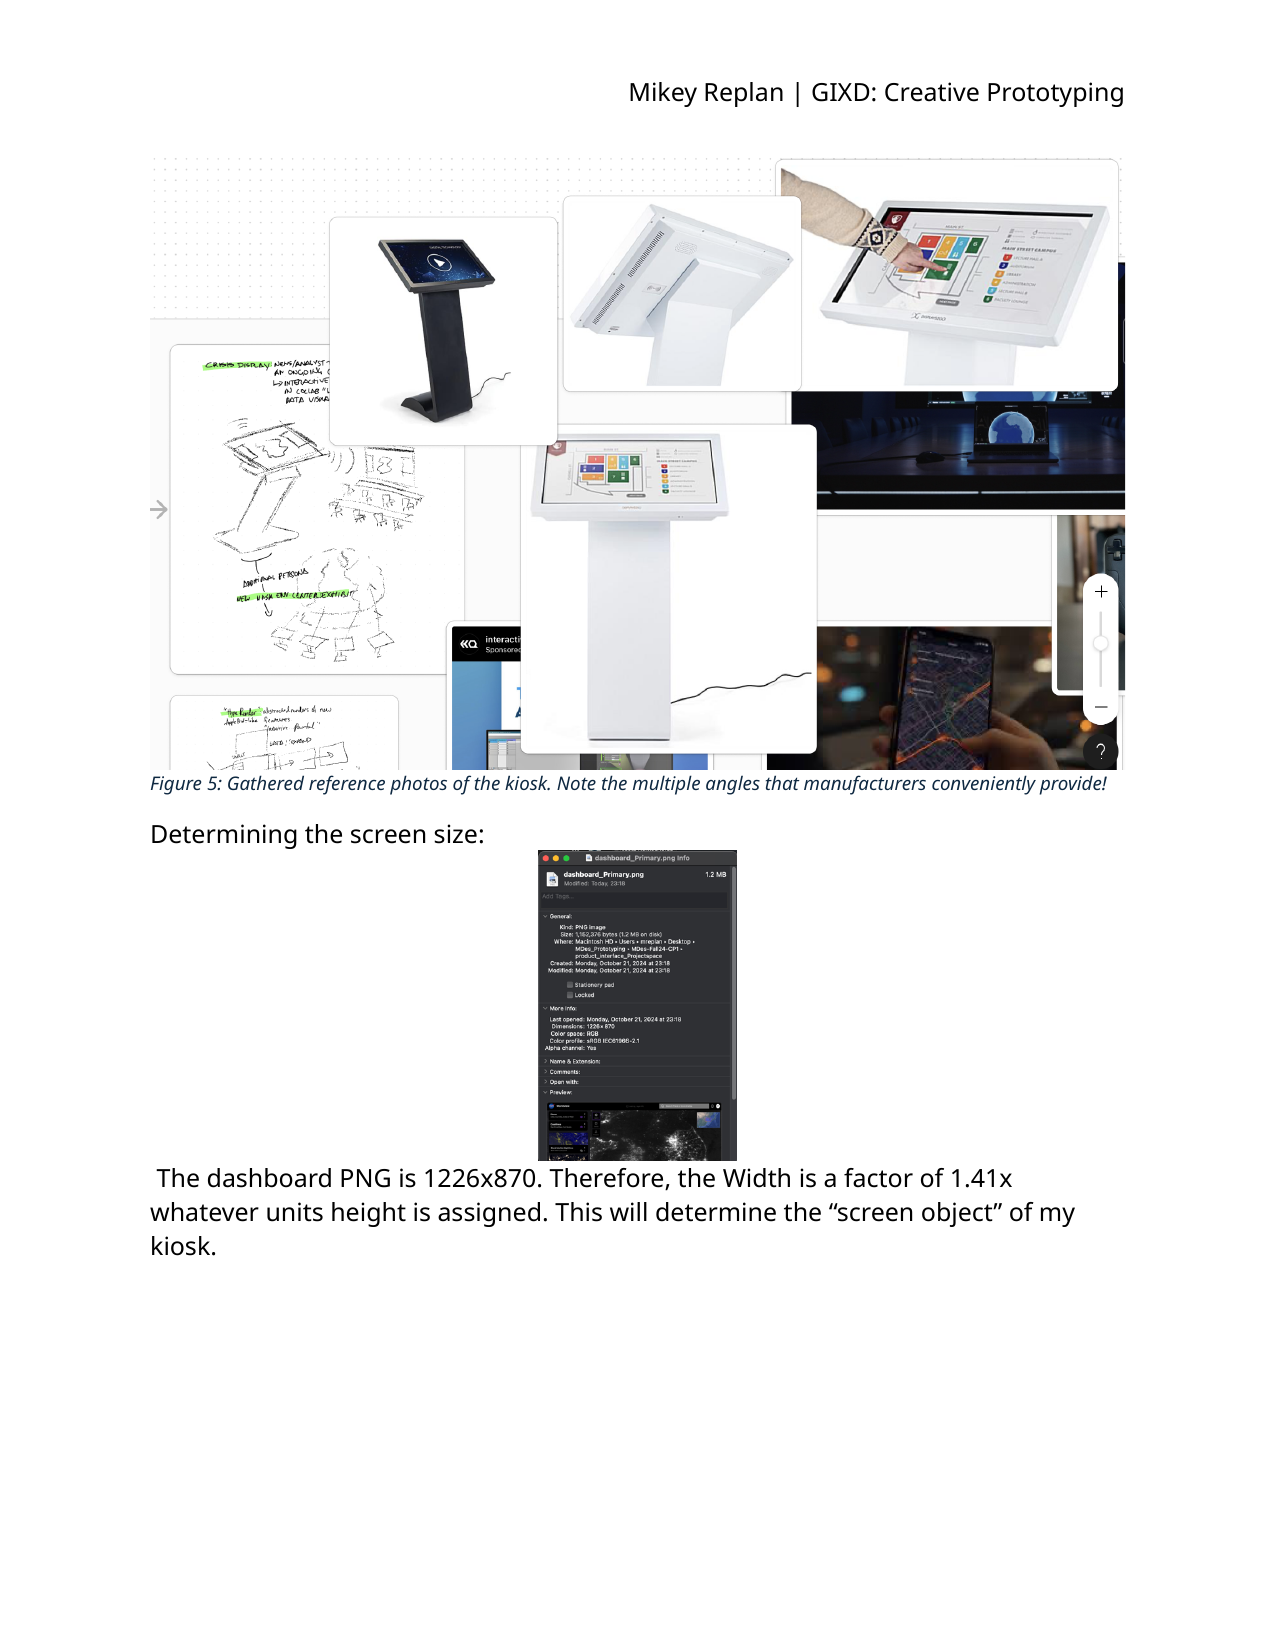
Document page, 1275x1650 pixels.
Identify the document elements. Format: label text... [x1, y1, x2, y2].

text Figure 5: Gathered reference photos of the kiosk. Note the multiple angles that manufacturers conveniently provide! [150, 770, 1125, 796]
text Determining the screen size: [150, 816, 1125, 850]
text The dashboard PNG is 1226x870. Therefore, the Width is a factor of 1.41x whatever units height is assigned. This will determine the “screen object” of my kiosk. [150, 1161, 1125, 1263]
picture [150, 150, 1125, 770]
picture [538, 850, 737, 1161]
